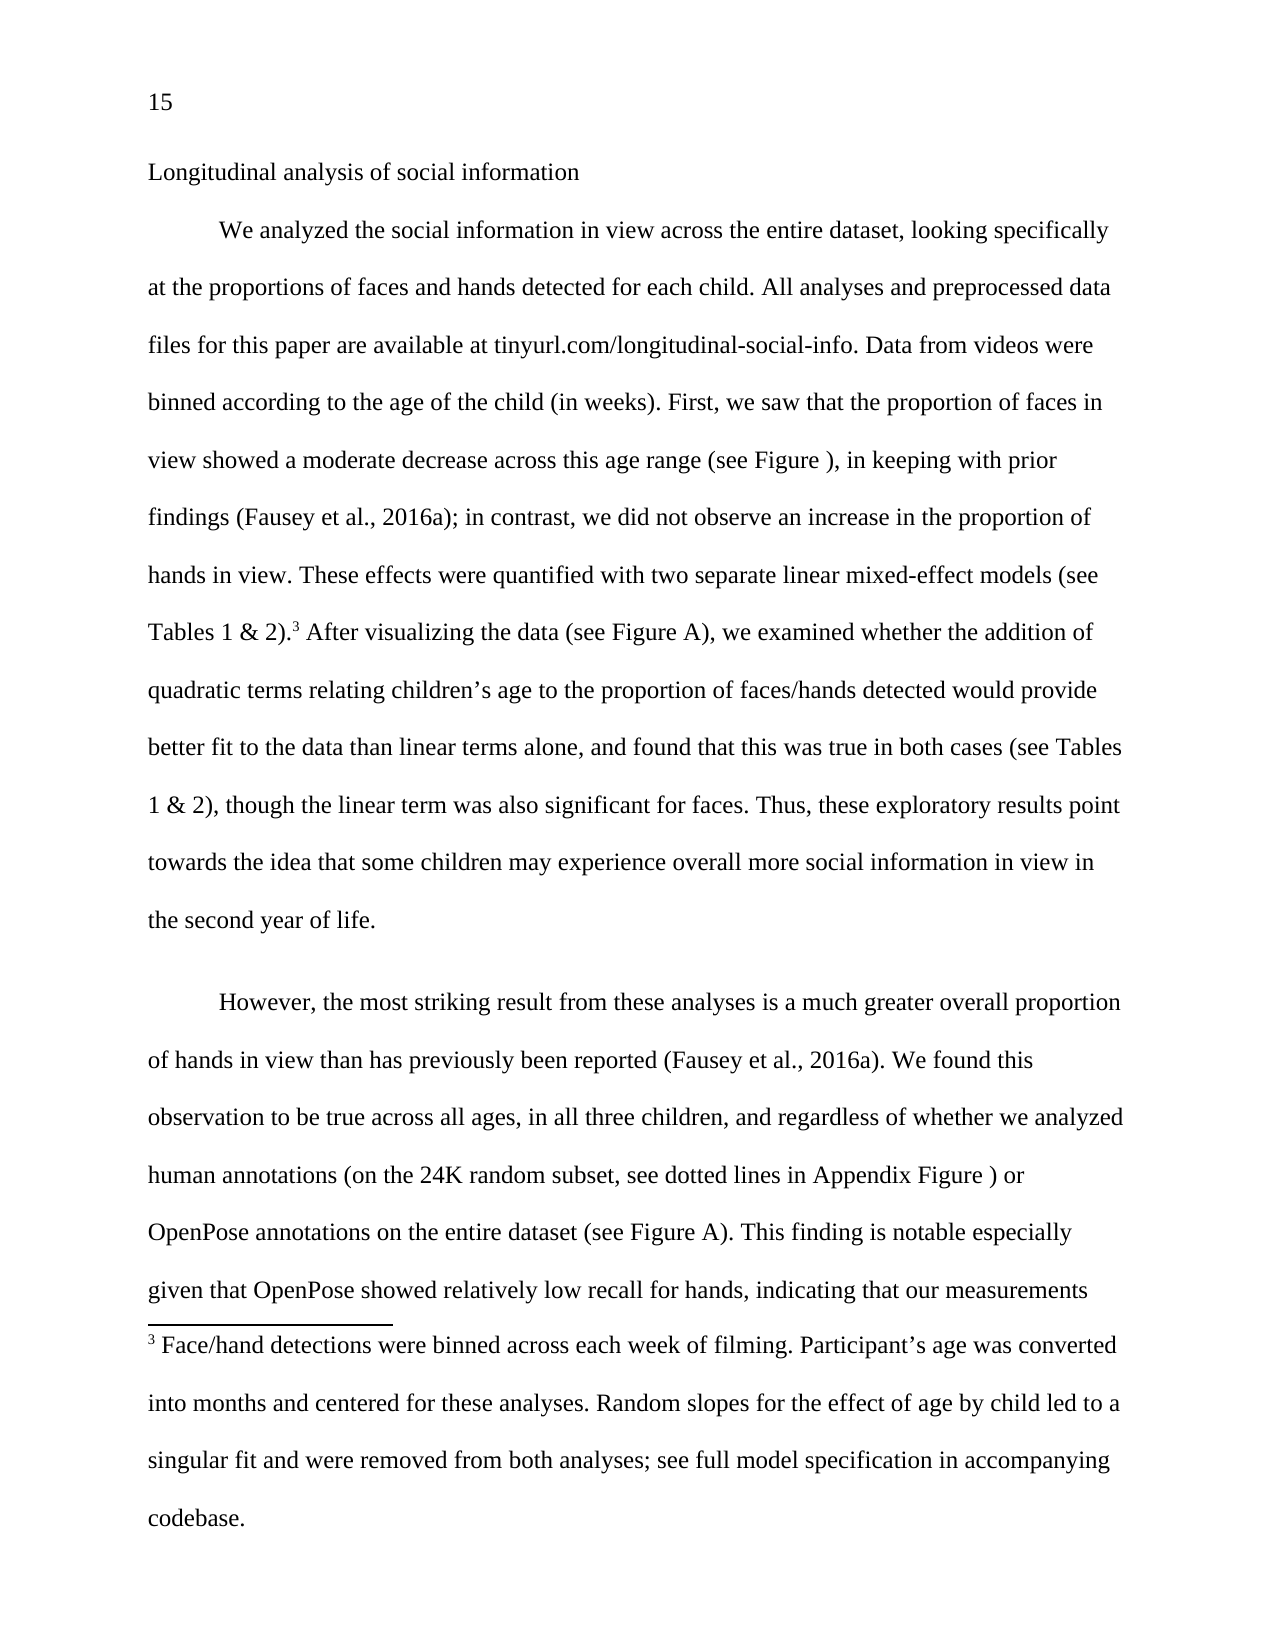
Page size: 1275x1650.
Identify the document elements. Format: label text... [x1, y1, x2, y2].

text We analyzed the social information in view across the entire dataset, looking specifically at the proportions of faces and hands detected for each child. All analyses and preprocessed data files for this paper are available at tinyurl.com/longitudinal-social-info. Data from videos were binned according to the age of the child (in weeks). First, we saw that the proportion of faces in view showed a moderate decrease across this age range (see Figure ), in keeping with prior findings (Fausey et al., 2016a); in contrast, we did not observe an increase in the proportion of hands in view. These effects were quantified with two separate linear mixed-effect models (see Tables 1 & 2). After visualizing the data (see Figure A), we examined whether the addition of quadratic terms relating children’s age to the proportion of faces/hands detected would provide better fit to the data than linear terms alone, and found that this was true in both cases (see Tables 1 & 2), though the linear term was also significant for faces. Thus, these exploratory results point towards the idea that some children may experience overall more social information in view in the second year of life. [148, 215, 1127, 934]
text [148, 987, 1127, 1304]
